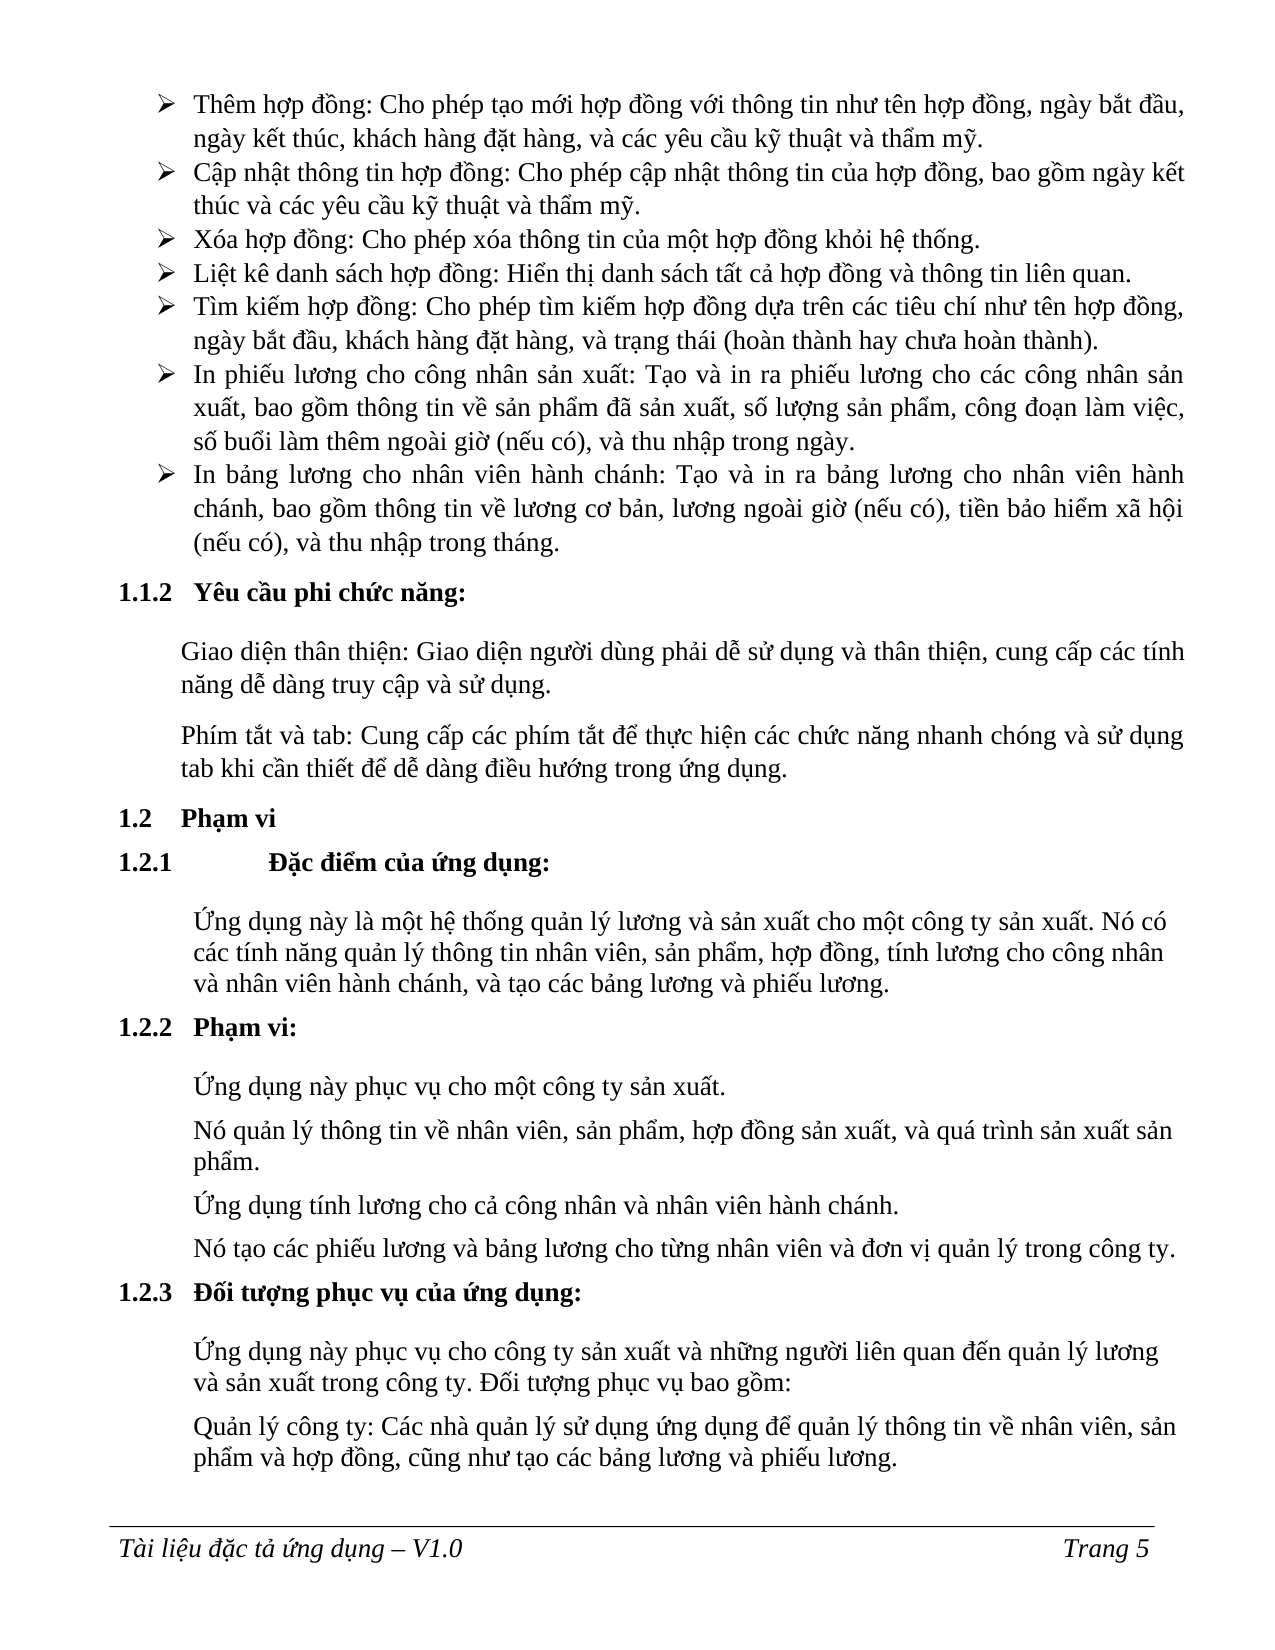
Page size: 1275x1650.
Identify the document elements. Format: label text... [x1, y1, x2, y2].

text Ứng dụng này phục vụ cho một công ty sản xuất. [193, 1070, 1186, 1102]
text Ứng dụng tính lương cho cả công nhân và nhân viên hành chánh. [193, 1189, 1186, 1220]
subtitle Đặc điểm của ứng dụng: [118, 846, 1186, 877]
text Nó quản lý thông tin về nhân viên, sản phẩm, hợp đồng sản xuất, và quá trình sản xuất sản phẩm. [193, 1114, 1186, 1176]
list Thêm hợp đồng: Cho phép tạo mới hợp đồng với thông tin như tên hợp đồng, ngày bắt đầu, ngày kết thúc, khách hàng đặt hàng, và các yêu cầu kỹ thuật và thẩm mỹ. [156, 89, 1186, 153]
list In bảng lương cho nhân viên hành chánh: Tạo và in ra bảng lương cho nhân viên hành chánh, bao gồm thông tin về lương cơ bản, lương ngoài giờ (nếu có), tiền bảo hiểm xã hội (nếu có), và thu nhập trong tháng. [156, 458, 1186, 557]
subtitle Phạm vi [118, 802, 1186, 834]
text Giao diện thân thiện: Giao diện người dùng phải dễ sử dụng và thân thiện, cung cấp các tính năng dễ dàng truy cập và sử dụng. [181, 635, 1186, 700]
text Phím tắt và tab: Cung cấp các phím tắt để thực hiện các chức năng nhanh chóng và sử dụng tab khi cần thiết để dễ dàng điều hướng trong ứng dụng. [181, 719, 1186, 783]
text Quản lý công ty: Các nhà quản lý sử dụng ứng dụng để quản lý thông tin về nhân viên, sản phẩm và hợp đồng, cũng như tạo các bảng lương và phiếu lương. [193, 1410, 1186, 1472]
list In phiếu lương cho công nhân sản xuất: Tạo và in ra phiếu lương cho các công nhân sản xuất, bao gồm thông tin về sản phẩm đã sản xuất, số lượng sản phẩm, công đoạn làm việc, số buổi làm thêm ngoài giờ (nếu có), và thu nhập trong ngày. [156, 358, 1186, 456]
list Xóa hợp đồng: Cho phép xóa thông tin của một hợp đồng khỏi hệ thống. [156, 223, 1186, 254]
list Cập nhật thông tin hợp đồng: Cho phép cập nhật thông tin của hợp đồng, bao gồm ngày kết thúc và các yêu cầu kỹ thuật và thẩm mỹ. [156, 156, 1186, 221]
text Ứng dụng này phục vụ cho công ty sản xuất và những người liên quan đến quản lý lương và sản xuất trong công ty. Đối tượng phục vụ bao gồm: [193, 1335, 1186, 1398]
subtitle Đối tượng phục vụ của ứng dụng: [118, 1276, 1186, 1307]
subtitle Phạm vi: [118, 1011, 1186, 1042]
text Nó tạo các phiếu lương và bảng lương cho từng nhân viên và đơn vị quản lý trong công ty. [193, 1232, 1186, 1264]
list Liệt kê danh sách hợp đồng: Hiển thị danh sách tất cả hợp đồng và thông tin liên quan. [156, 257, 1186, 288]
subtitle Yêu cầu phi chức năng: [118, 576, 1186, 607]
text Ứng dụng này là một hệ thống quản lý lương và sản xuất cho một công ty sản xuất. Nó có các tính năng quản lý thông tin nhân viên, sản phẩm, hợp đồng, tính lương cho công nhân và nhân viên hành chánh, và tạo các bảng lương và phiếu lương. [193, 905, 1186, 999]
list Tìm kiếm hợp đồng: Cho phép tìm kiếm hợp đồng dựa trên các tiêu chí như tên hợp đồng, ngày bắt đầu, khách hàng đặt hàng, và trạng thái (hoàn thành hay chưa hoàn thành). [156, 291, 1186, 355]
